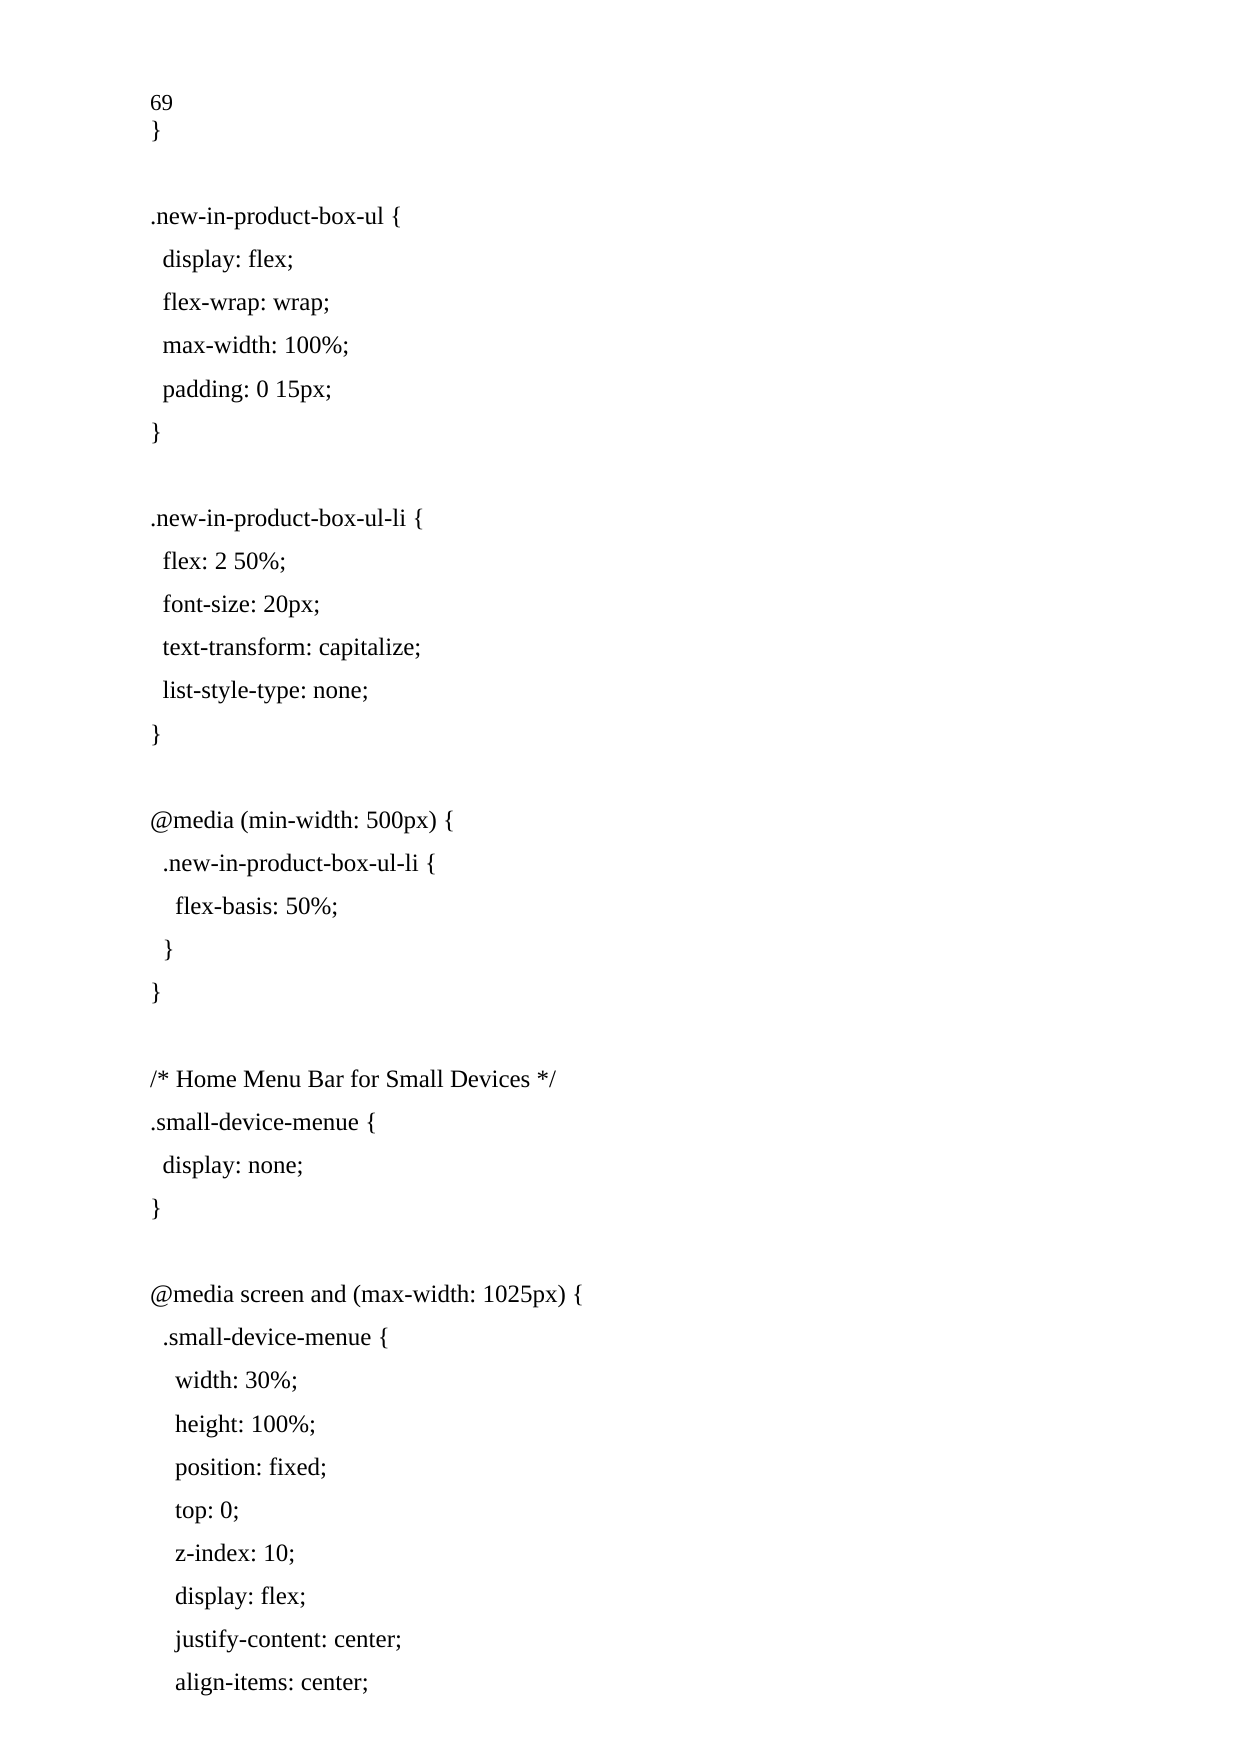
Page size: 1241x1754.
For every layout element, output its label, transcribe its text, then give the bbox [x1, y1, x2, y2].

text flex: 2 50%; [150, 546, 1151, 575]
text flex-basis: 50%; [150, 891, 1151, 920]
text } [150, 719, 1151, 747]
text .small-device-menue { [150, 1322, 1151, 1351]
text .new-in-product-box-ul-li { [150, 503, 1151, 532]
text } [150, 417, 1151, 446]
text flex-wrap: wrap; [150, 287, 1151, 316]
text @media (min-width: 500px) { [150, 805, 1151, 834]
text font-size: 20px; [150, 589, 1151, 618]
text .small-device-menue { [150, 1107, 1151, 1136]
text display: flex; [150, 1581, 1151, 1610]
text list-style-type: none; [150, 676, 1151, 704]
text top: 0; [150, 1495, 1151, 1524]
text height: 100%; [150, 1409, 1151, 1437]
text max-width: 100%; [150, 331, 1151, 359]
text } [150, 115, 1151, 144]
text position: fixed; [150, 1452, 1151, 1481]
text } [150, 934, 1151, 963]
text } [150, 1193, 1151, 1222]
text align-items: center; [150, 1667, 1151, 1696]
text padding: 0 15px; [150, 374, 1151, 402]
text display: flex; [150, 244, 1151, 273]
text .new-in-product-box-ul-li { [150, 848, 1151, 877]
text /* Home Menu Bar for Small Devices */ [150, 1064, 1151, 1092]
text } [150, 977, 1151, 1006]
text text-transform: capitalize; [150, 632, 1151, 661]
text display: none; [150, 1150, 1151, 1179]
text z-index: 10; [150, 1538, 1151, 1567]
text justify-content: center; [150, 1624, 1151, 1653]
text .new-in-product-box-ul { [150, 201, 1151, 230]
text width: 30%; [150, 1366, 1151, 1394]
text @media screen and (max-width: 1025px) { [150, 1279, 1151, 1308]
